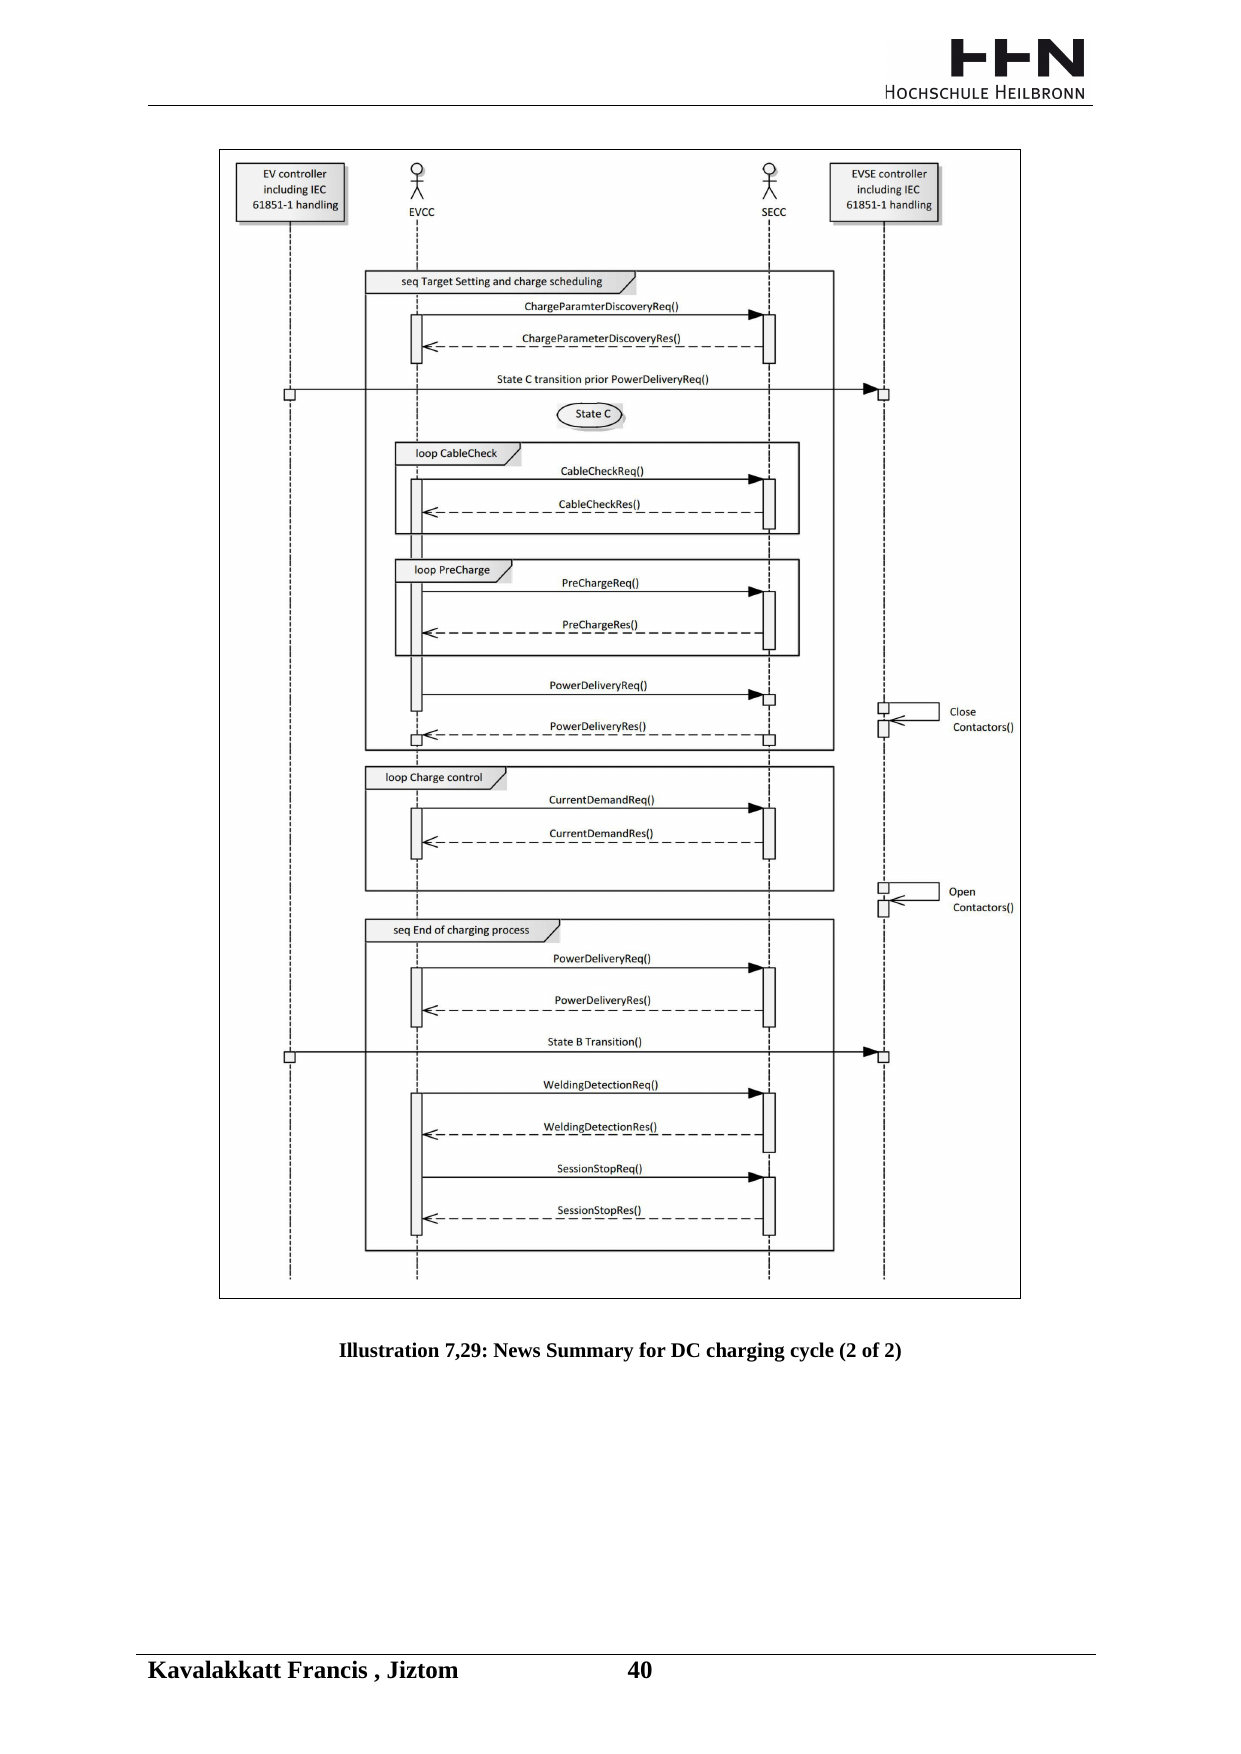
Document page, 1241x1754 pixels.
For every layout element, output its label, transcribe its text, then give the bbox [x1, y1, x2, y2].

picture [220, 150, 1020, 1298]
picture [885, 39, 1093, 105]
